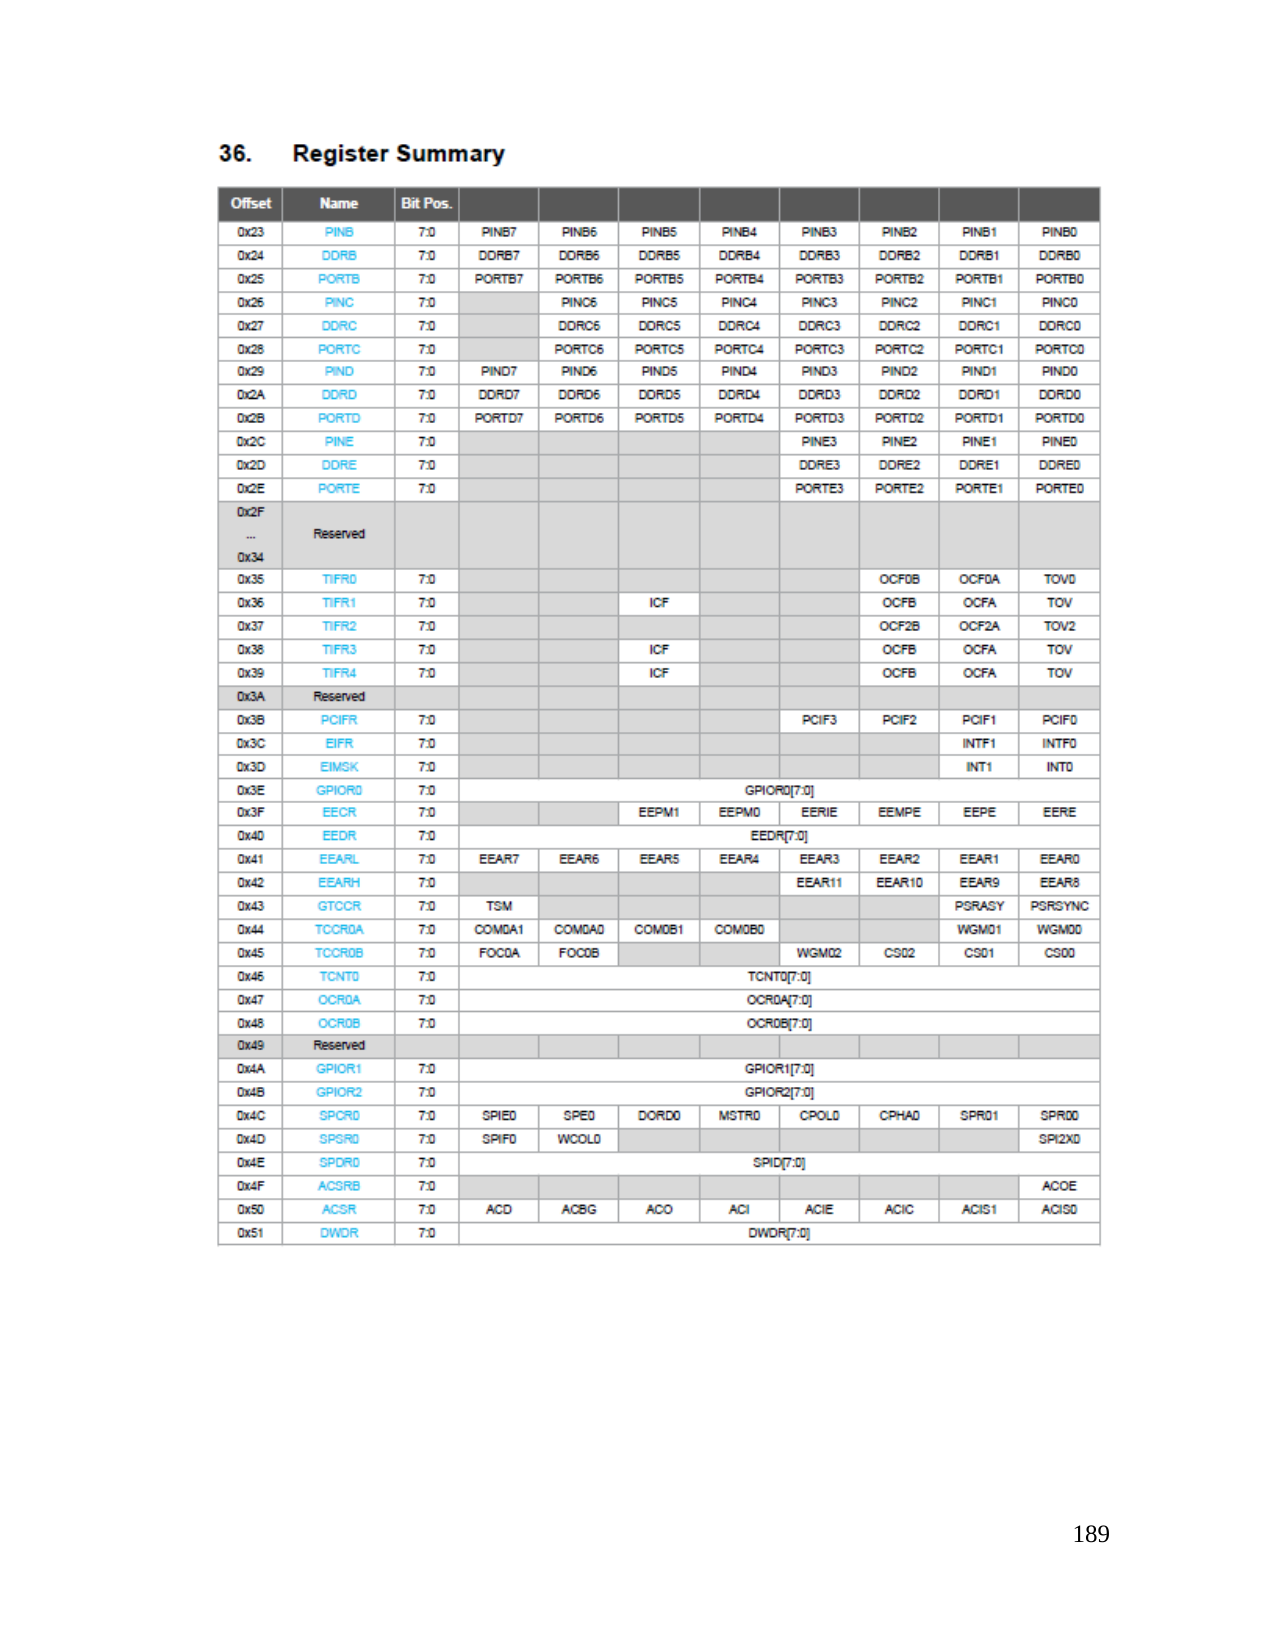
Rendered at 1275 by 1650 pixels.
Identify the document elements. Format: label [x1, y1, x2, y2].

picture [177, 118, 1134, 1269]
